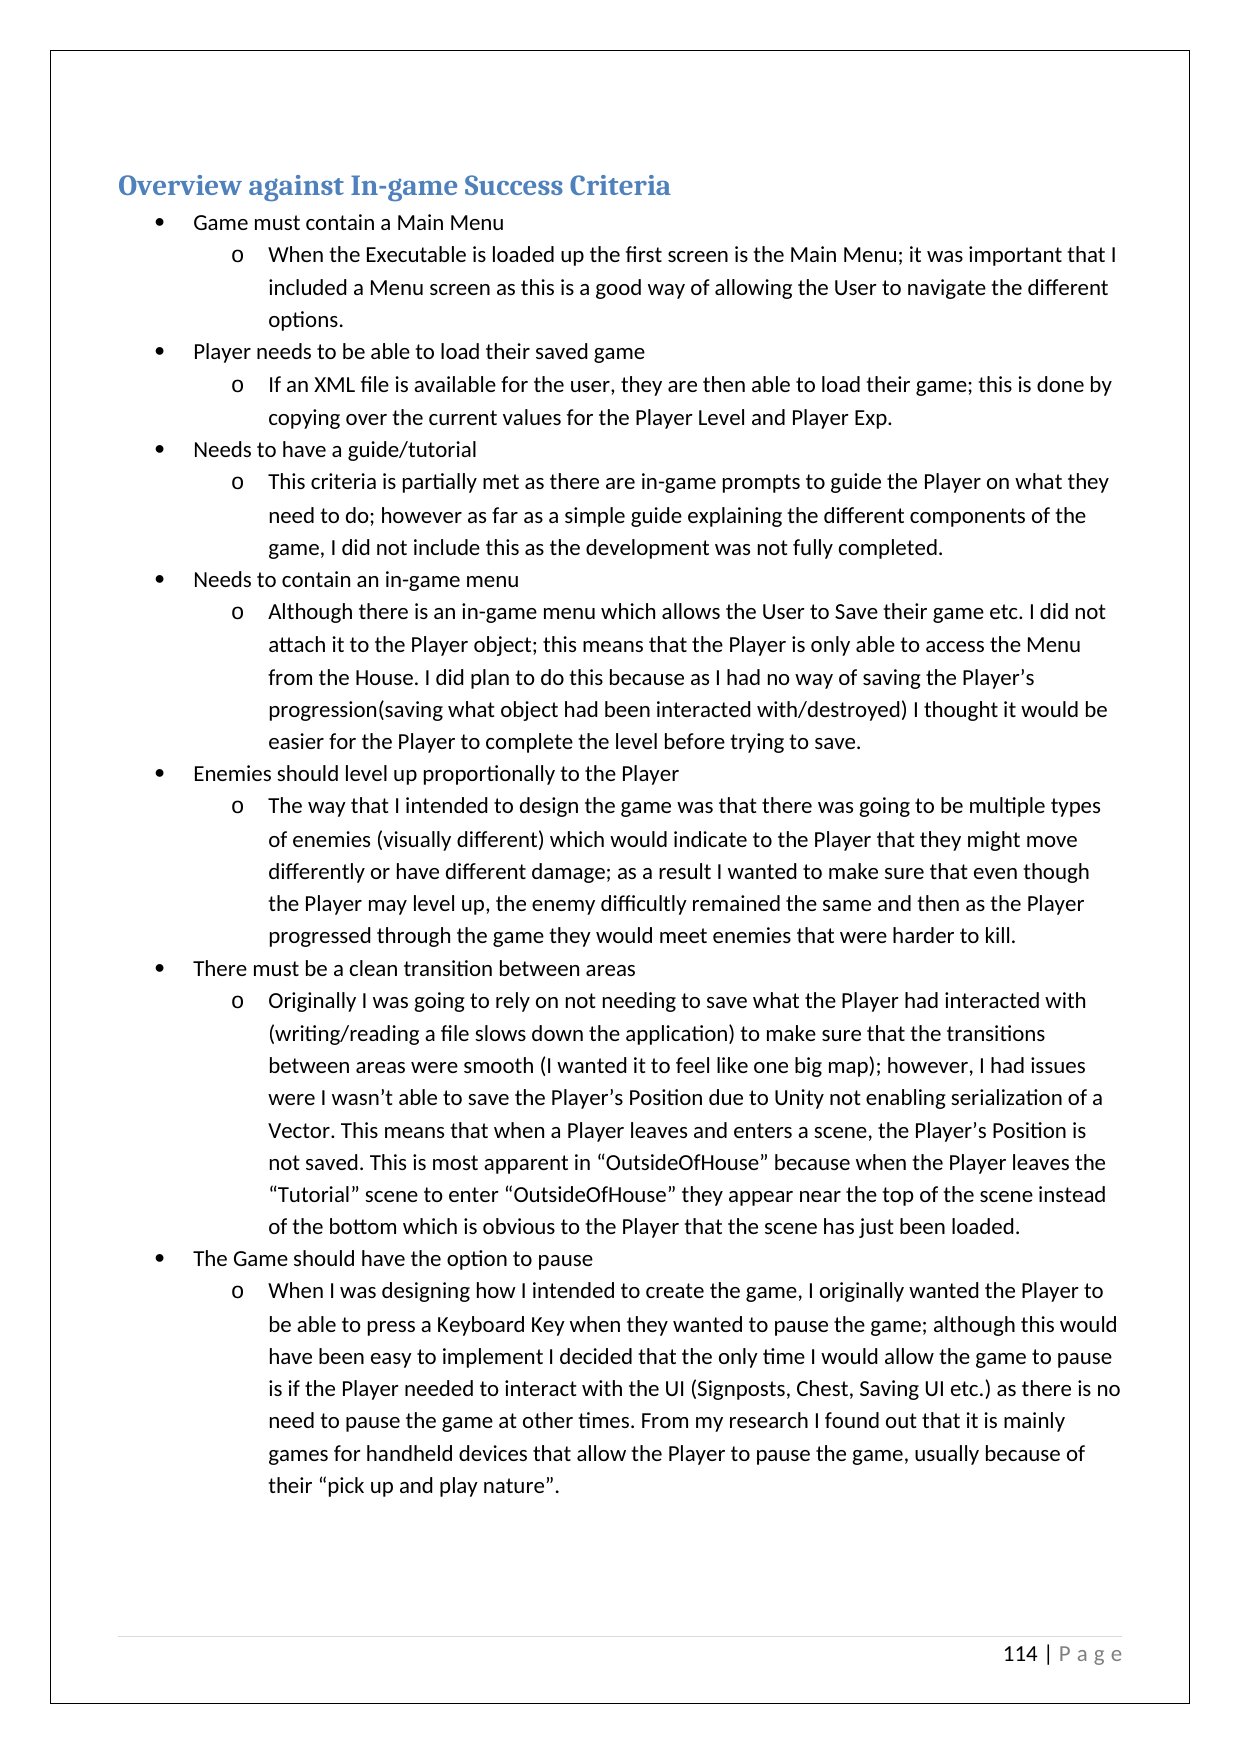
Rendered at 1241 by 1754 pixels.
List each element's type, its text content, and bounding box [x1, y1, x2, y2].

list Needs to contain an in-game menu [156, 565, 1122, 593]
list There must be a clean transition between areas [156, 954, 1122, 982]
list When the Executable is loaded up the first screen is the Main Menu; it was important that I included a Menu screen as this is a good way of allowing the User to navigate the different options. [231, 240, 1122, 333]
list If an XML file is available for the user, they are then able to load their game; this is done by copying over the current values for the Player Level and Player Exp. [231, 370, 1122, 431]
list Originally I was going to rely on not needing to save what the Player had interacted with (writing/reading a file slows down the application) to make sure that the transitions between areas were smooth (I wanted it to feel like one big map); however, I had issues were I wasn’t able to save the Player’s Position due to Unity not enabling serialization of a Vector. This means that when a Player leaves and enters a scene, the Player’s Position is not saved. This is most apparent in “OutsideOfHouse” because when the Player leaves the “Tutorial” scene to enter “OutsideOfHouse” they appear near the top of the scene instead of the bottom which is obvious to the Player that the scene has just been loaded. [231, 986, 1122, 1240]
list This criteria is partially met as there are in-game prompts to guide the Player on what they need to do; however as far as a simple guide explaining the different components of the game, I did not include this as the development was not fully completed. [231, 467, 1122, 561]
list Game must contain a Main Menu [156, 208, 1122, 236]
list The Game should have the option to pause [156, 1244, 1122, 1272]
list Enemies should level up proportionally to the Player [156, 759, 1122, 787]
list Needs to have a guide/tutorial [156, 435, 1122, 463]
list Player needs to be able to load their saved game [156, 337, 1122, 366]
list Although there is an in-game menu which allows the User to Save their game etc. I did not attach it to the Player object; this means that the Player is only able to access the Menu from the House. I did plan to do this because as I had no way of saving the Player’s progression(saving what object had been interacted with/destroyed) I thought it would be easier for the Player to complete the level before trying to save. [231, 597, 1122, 755]
list The way that I intended to design the game was that there was going to be multiple types of enemies (visually different) which would indicate to the Player that they might move differently or have different damage; as a result I wanted to make sure that even though the Player may level up, the enemy difficultly remained the same and then as the Player progressed through the game they would meet enemies that were harder to kill. [231, 792, 1122, 949]
list When I was designing how I intended to create the game, I originally wanted the Player to be able to press a Keyboard Key when they wanted to pause the game; although this would have been easy to implement I decided that the only time I would allow the game to pause is if the Player needed to interact with the UI (Signposts, Chest, Saving UI etc.) as there is no need to pause the game at other times. From my research I found out that it is mainly games for handheld devices that allow the Player to pause the game, usually because of their “pick up and play nature”. [231, 1277, 1122, 1499]
subtitle Overview against In-game Success Criteria [118, 169, 1122, 203]
